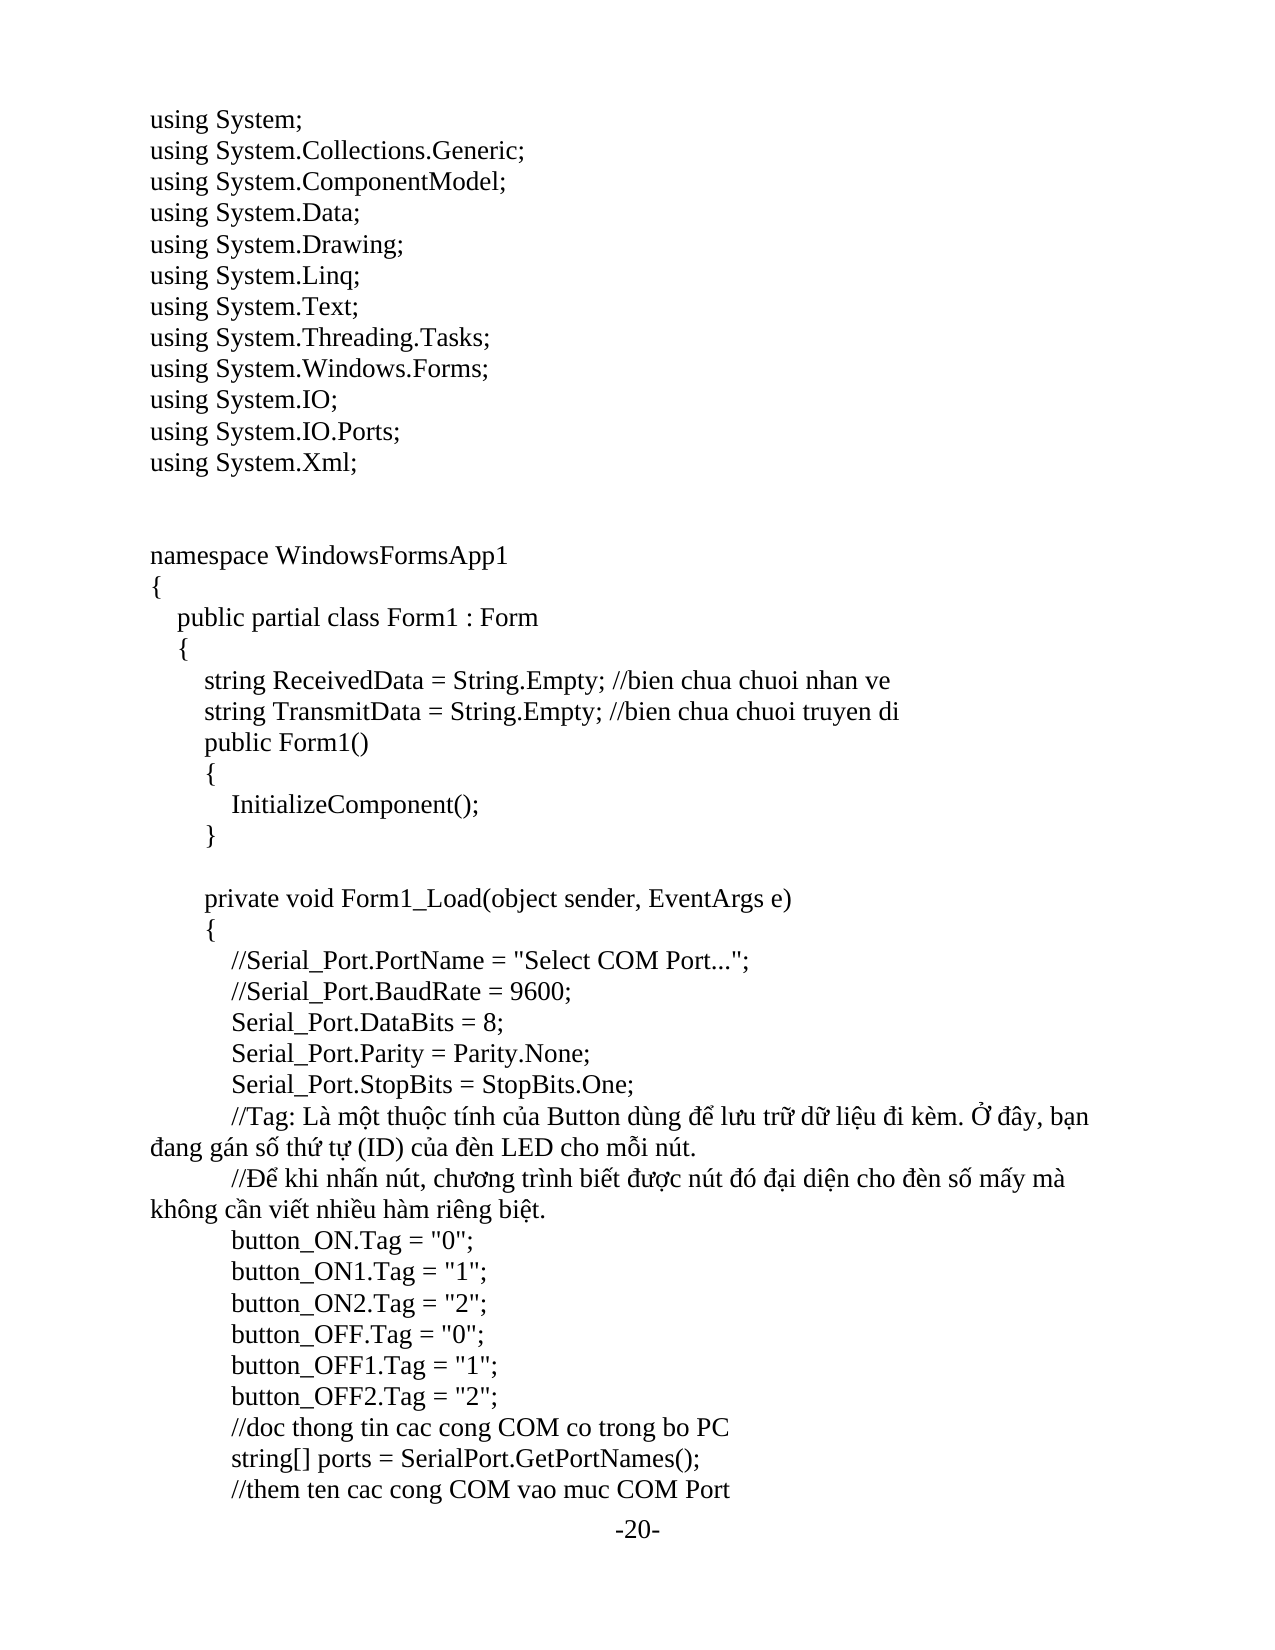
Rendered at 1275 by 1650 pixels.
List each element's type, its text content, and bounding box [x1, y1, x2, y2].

text public Form1() [150, 726, 1125, 757]
text Serial_Port.Parity = Parity.None; [150, 1037, 1125, 1069]
text //Serial_Port.PortName = "Select COM Port..."; [150, 944, 1125, 975]
text private void Form1_Load(object sender, EventArgs e) [150, 882, 1125, 913]
text string[] ports = SerialPort.GetPortNames(); [150, 1442, 1125, 1473]
text } [150, 819, 1125, 851]
text { [150, 913, 1125, 944]
text using System.Threading.Tasks; [150, 321, 1125, 352]
text using System.Text; [150, 290, 1125, 321]
text //Tag: Là một thuộc tính của Button dùng để lưu trữ dữ liệu đi kèm. Ở đây, bạn đang gán số thứ tự (ID) của đèn LED cho mỗi nút. [150, 1100, 1125, 1162]
text public partial class Form1 : Form [150, 601, 1125, 633]
text { [150, 757, 1125, 788]
text InitializeComponent(); [150, 788, 1125, 819]
text string ReceivedData = String.Empty; //bien chua chuoi nhan ve [150, 664, 1125, 695]
text button_ON2.Tag = "2"; [150, 1287, 1125, 1318]
text using System.IO.Ports; [150, 414, 1125, 446]
text using System.Collections.Generic; [150, 134, 1125, 165]
text using System; [150, 103, 1125, 134]
text using System.Data; [150, 197, 1125, 228]
text using System.ComponentModel; [150, 165, 1125, 197]
text //doc thong tin cac cong COM co trong bo PC [150, 1411, 1125, 1442]
text { [150, 570, 1125, 601]
text button_OFF.Tag = "0"; [150, 1318, 1125, 1349]
text using System.Xml; [150, 446, 1125, 477]
text //Serial_Port.BaudRate = 9600; [150, 975, 1125, 1006]
text button_ON1.Tag = "1"; [150, 1256, 1125, 1287]
text using System.IO; [150, 383, 1125, 414]
text button_OFF2.Tag = "2"; [150, 1380, 1125, 1411]
text button_ON.Tag = "0"; [150, 1224, 1125, 1256]
text Serial_Port.DataBits = 8; [150, 1006, 1125, 1037]
text //Để khi nhấn nút, chương trình biết được nút đó đại diện cho đèn số mấy mà không cần viết nhiều hàm riêng biệt. [150, 1162, 1125, 1224]
text using System.Drawing; [150, 228, 1125, 259]
text using System.Linq; [150, 259, 1125, 290]
text using System.Windows.Forms; [150, 352, 1125, 383]
text button_OFF1.Tag = "1"; [150, 1349, 1125, 1380]
text Serial_Port.StopBits = StopBits.One; [150, 1069, 1125, 1100]
text namespace WindowsFormsApp1 [150, 539, 1125, 570]
text string TransmitData = String.Empty; //bien chua chuoi truyen di [150, 695, 1125, 726]
text //them ten cac cong COM vao muc COM Port [150, 1473, 1125, 1505]
text { [150, 633, 1125, 664]
